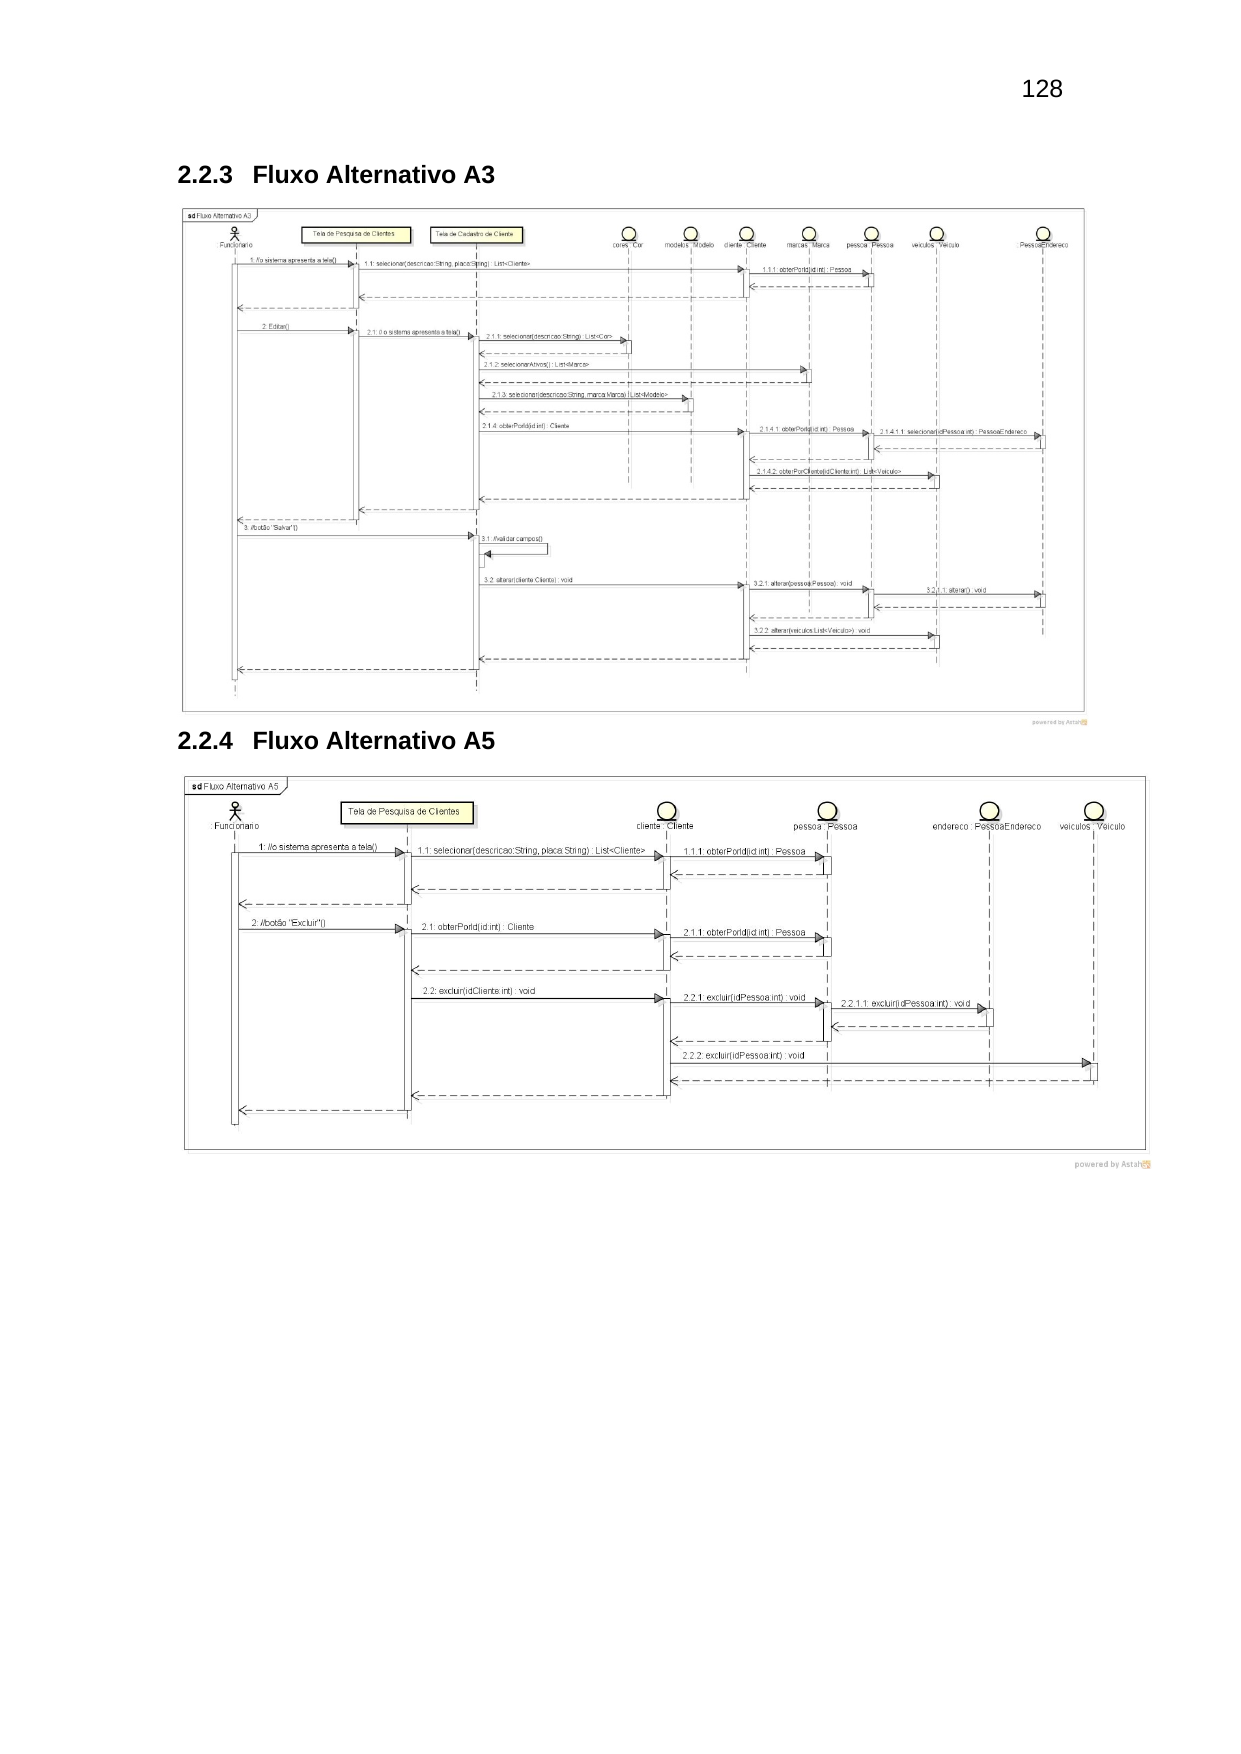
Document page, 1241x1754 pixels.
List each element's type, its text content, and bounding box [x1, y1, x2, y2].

text Fluxo Alternativo A3 [177, 160, 1063, 189]
picture [177, 769, 1153, 1171]
picture [177, 203, 1089, 727]
text Fluxo Alternativo A5 [177, 727, 1063, 755]
